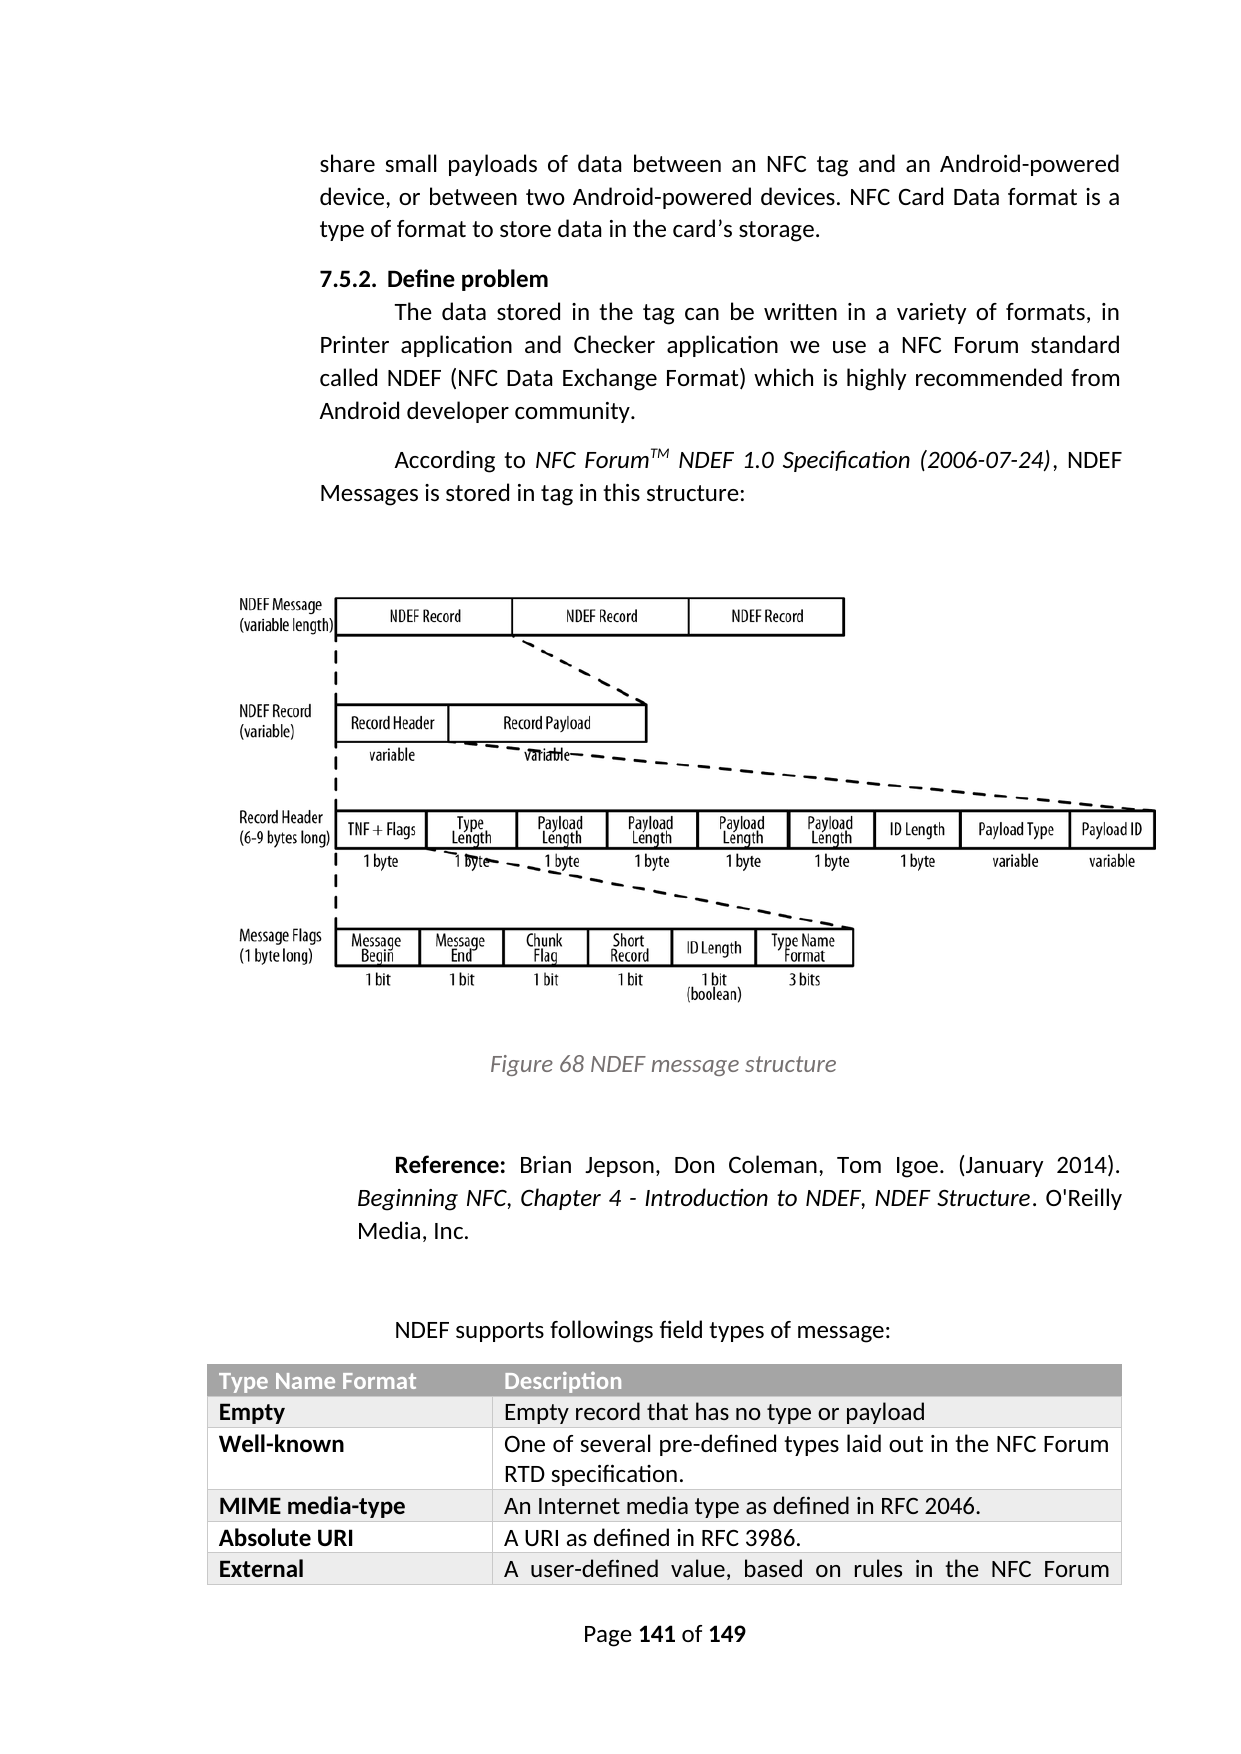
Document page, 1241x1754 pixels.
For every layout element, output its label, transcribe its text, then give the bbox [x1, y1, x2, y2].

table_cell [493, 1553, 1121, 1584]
text Reference: Brian Jepson, Don Coleman, Tom Igoe. (January 2014). Beginning NFC, Chapter 4 - Introduction to NDEF, NDEF Structure. O'Reilly Media, Inc. [357, 1149, 1122, 1246]
subtitle Define problem [319, 263, 1122, 294]
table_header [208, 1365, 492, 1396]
text According to NFC ForumTM NDEF 1.0 Specification (2006-07-24), NDEF Messages is stored in tag in this structure: [319, 444, 1122, 508]
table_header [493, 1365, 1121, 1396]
text Figure 68 NDEF message structure [207, 1048, 1122, 1079]
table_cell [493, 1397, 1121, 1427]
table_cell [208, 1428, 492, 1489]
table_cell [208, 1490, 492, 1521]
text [319, 148, 1122, 244]
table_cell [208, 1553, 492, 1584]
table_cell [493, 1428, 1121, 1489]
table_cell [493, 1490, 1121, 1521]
text NDEF supports followings field types of message: [319, 1314, 1122, 1345]
picture [206, 576, 1181, 1030]
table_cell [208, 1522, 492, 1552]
text The data stored in the tag can be written in a variety of formats, in Printer application and Checker application we use a NFC Forum standard called NDEF (NFC Data Exchange Format) which is highly recommended from Android developer community. [319, 296, 1122, 425]
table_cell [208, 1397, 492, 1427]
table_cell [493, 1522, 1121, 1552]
